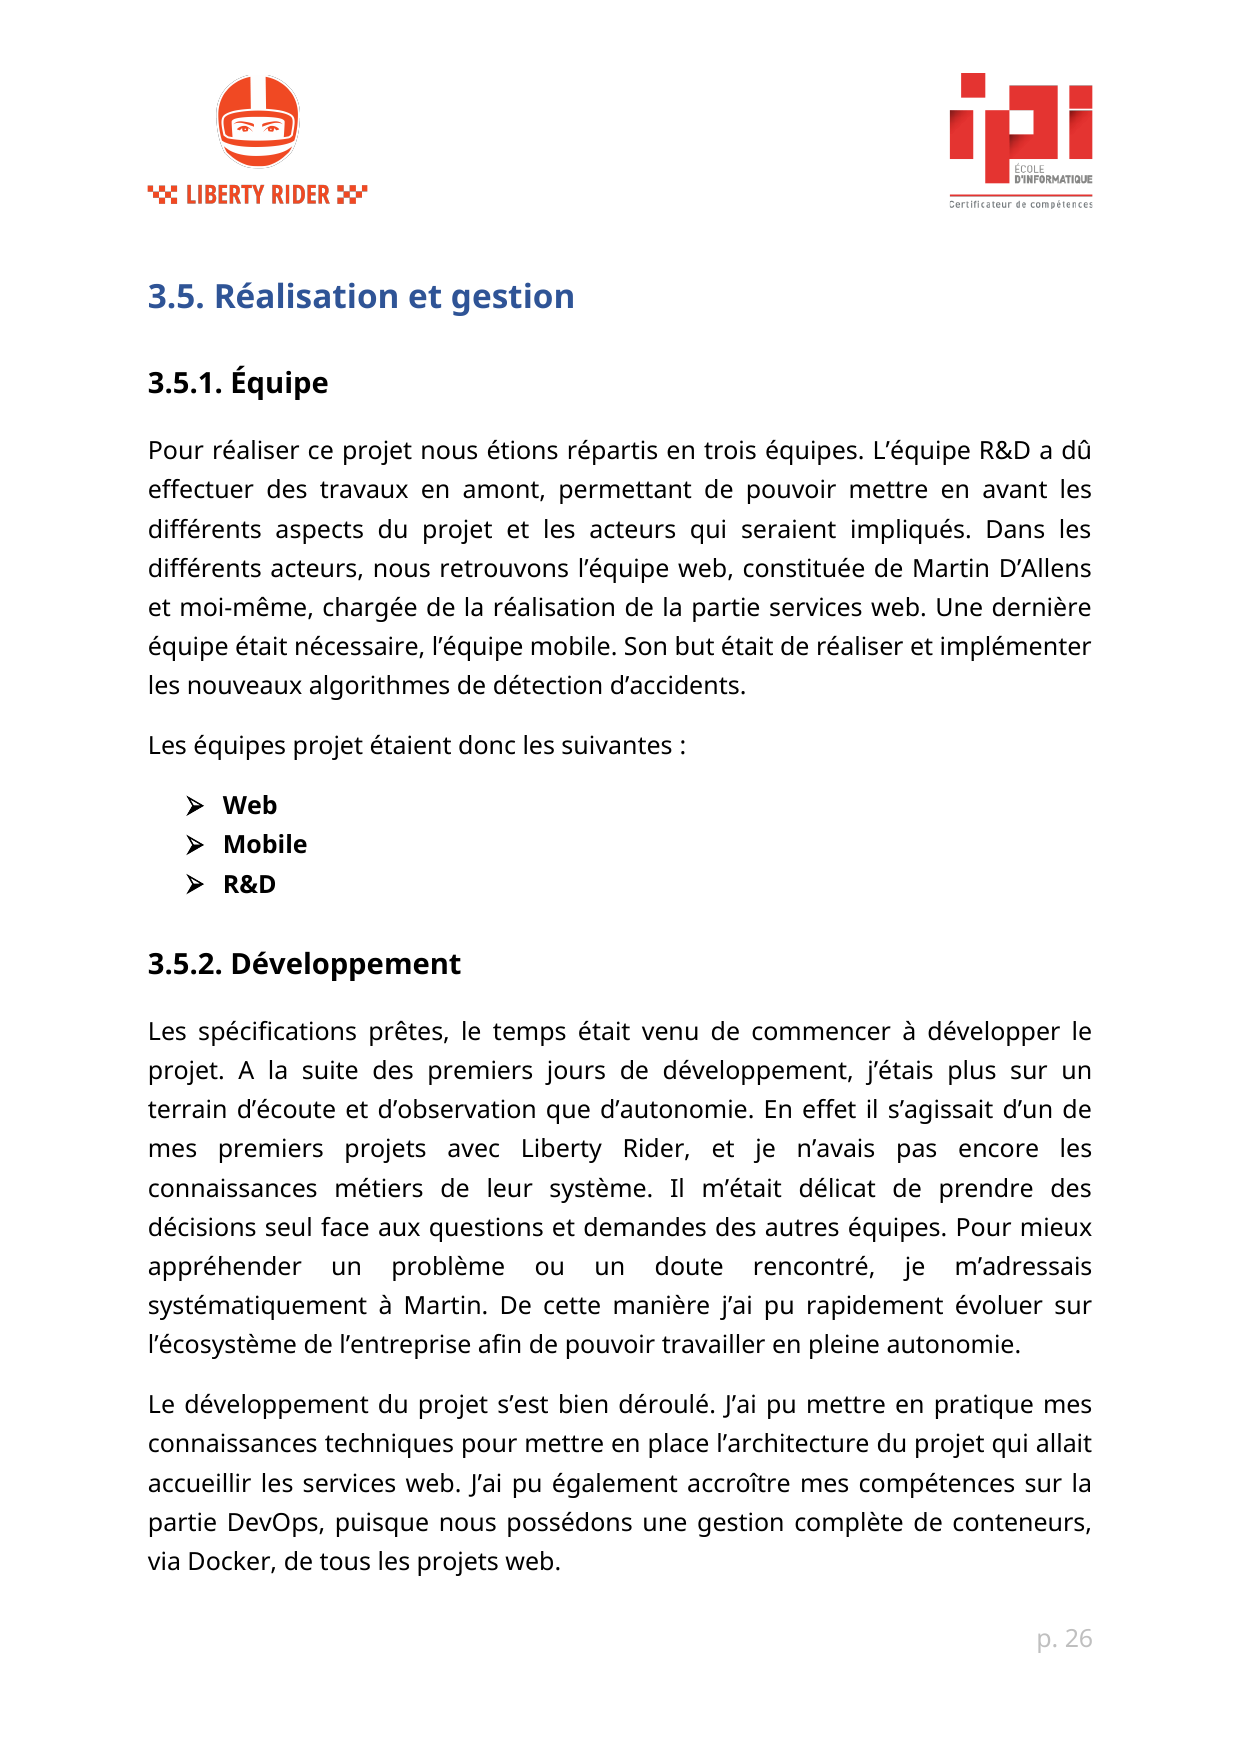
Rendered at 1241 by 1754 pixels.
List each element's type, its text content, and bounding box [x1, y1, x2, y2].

subtitle Équipe [148, 362, 1093, 402]
list Web [185, 788, 1093, 822]
list R&D [185, 866, 1093, 900]
text Les équipes projet étaient donc les suivantes : [148, 728, 1093, 762]
list Mobile [185, 827, 1093, 861]
text Les spécifications prêtes, le temps était venu de commencer à développer le projet. A la suite des premiers jours de développement, j’étais plus sur un terrain d’écoute et d’observation que d’autonomie. En effet il s’agissait d’un de mes premiers projets avec Liberty Rider, et je n’avais pas encore les connaissances métiers de leur système. Il m’était délicat de prendre des décisions seul face aux questions et demandes des autres équipes. Pour mieux appréhender un problème ou un doute rencontré, je m’adressais systématiquement à Martin. De cette manière j’ai pu rapidement évoluer sur l’écosystème de l’entreprise afin de pouvoir travailler en pleine autonomie. [148, 1014, 1093, 1361]
subtitle Développement [148, 943, 1093, 983]
text Le développement du projet s’est bien déroulé. J’ai pu mettre en pratique mes connaissances techniques pour mettre en place l’architecture du projet qui allait accueillir les services web. J’ai pu également accroître mes compétences sur la partie DevOps, puisque nous possédons une gestion complète de conteneurs, via Docker, de tous les projets web. [148, 1387, 1093, 1578]
text Pour réaliser ce projet nous étions répartis en trois équipes. L’équipe R&D a dû effectuer des travaux en amont, permettant de pouvoir mettre en avant les différents aspects du projet et les acteurs qui seraient impliqués. Dans les différents acteurs, nous retrouvons l’équipe web, constituée de Martin D’Allens et moi-même, chargée de la réalisation de la partie services web. Une dernière équipe était nécessaire, l’équipe mobile. Son but était de réaliser et implémenter les nouveaux algorithmes de détection d’accidents. [148, 433, 1093, 702]
picture [147, 75, 368, 209]
picture [949, 73, 1093, 209]
subtitle Réalisation et gestion [148, 273, 1093, 318]
